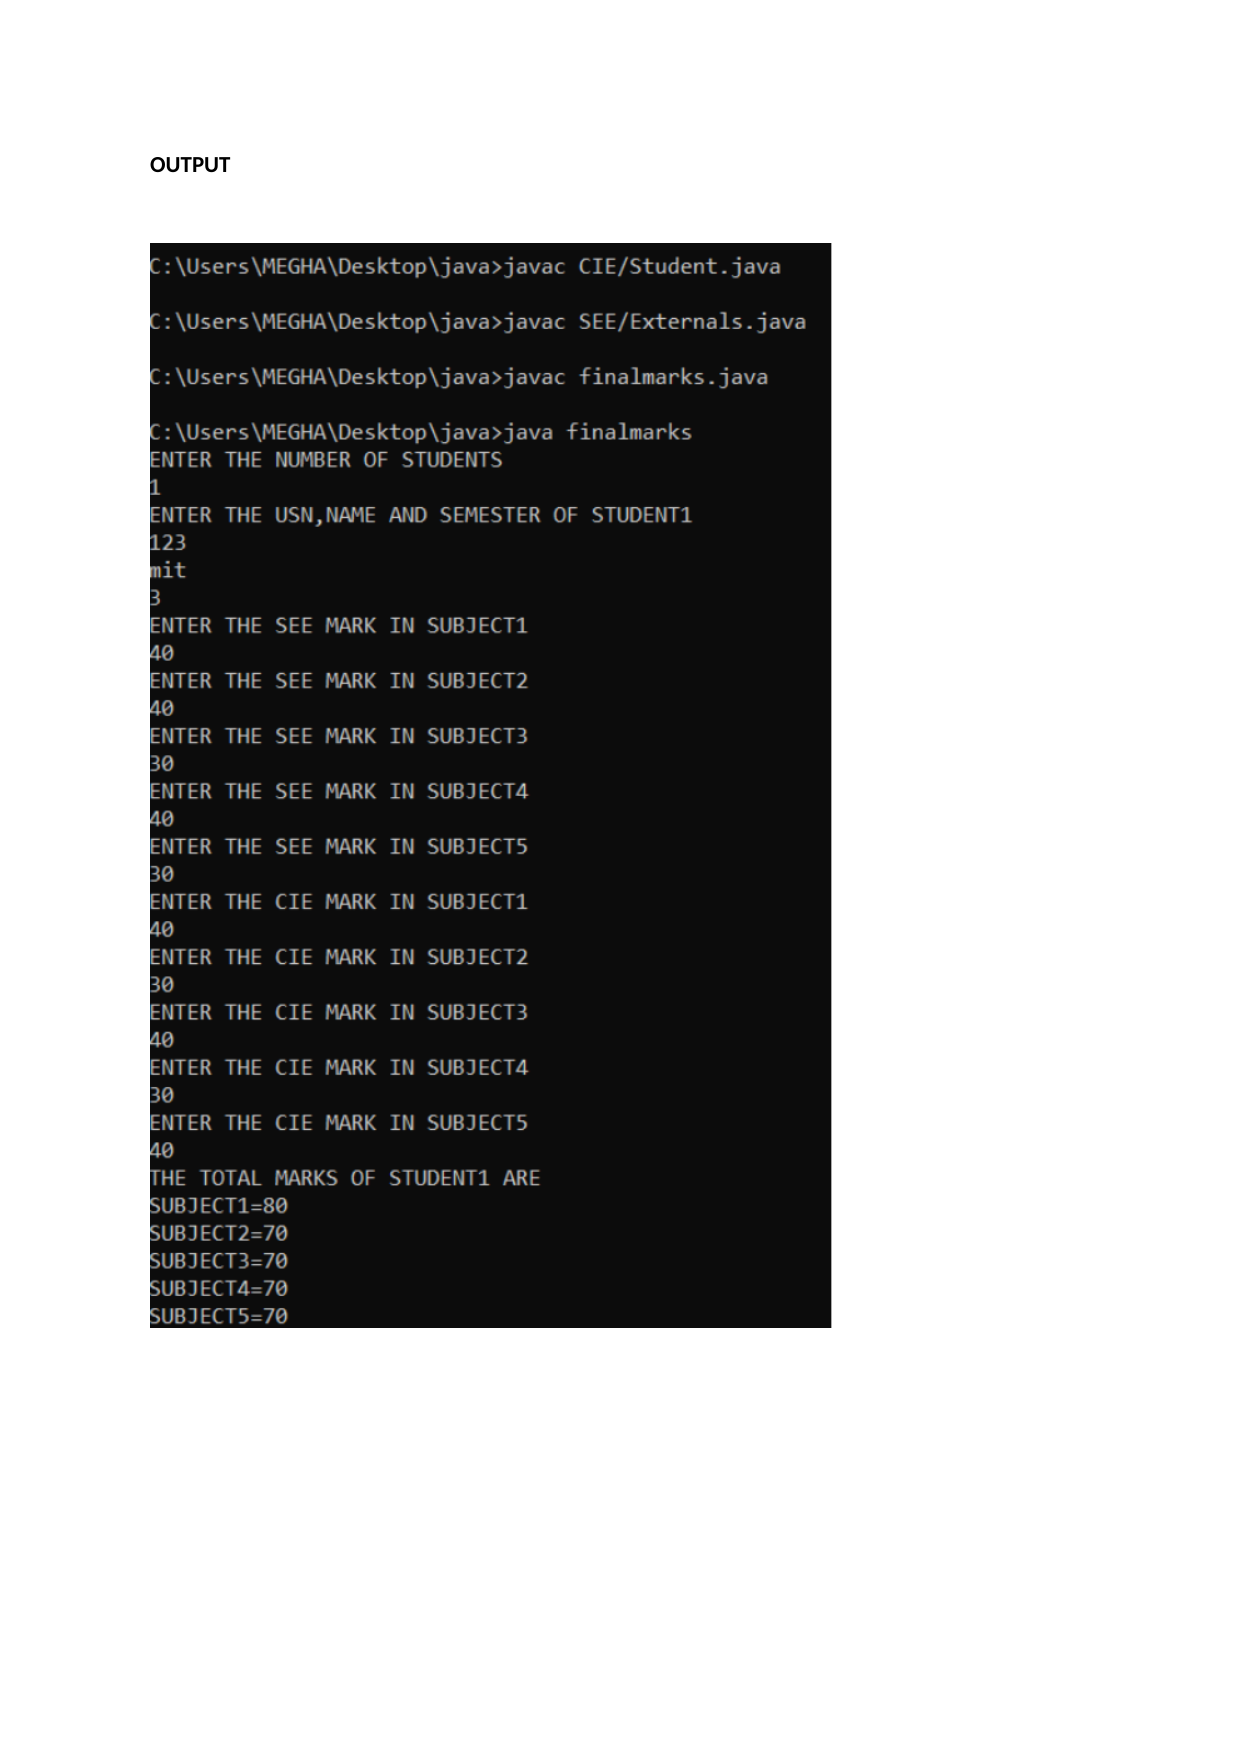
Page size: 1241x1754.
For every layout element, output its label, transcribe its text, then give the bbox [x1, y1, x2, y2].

text OUTPUT [150, 150, 1090, 178]
picture [150, 243, 832, 1328]
